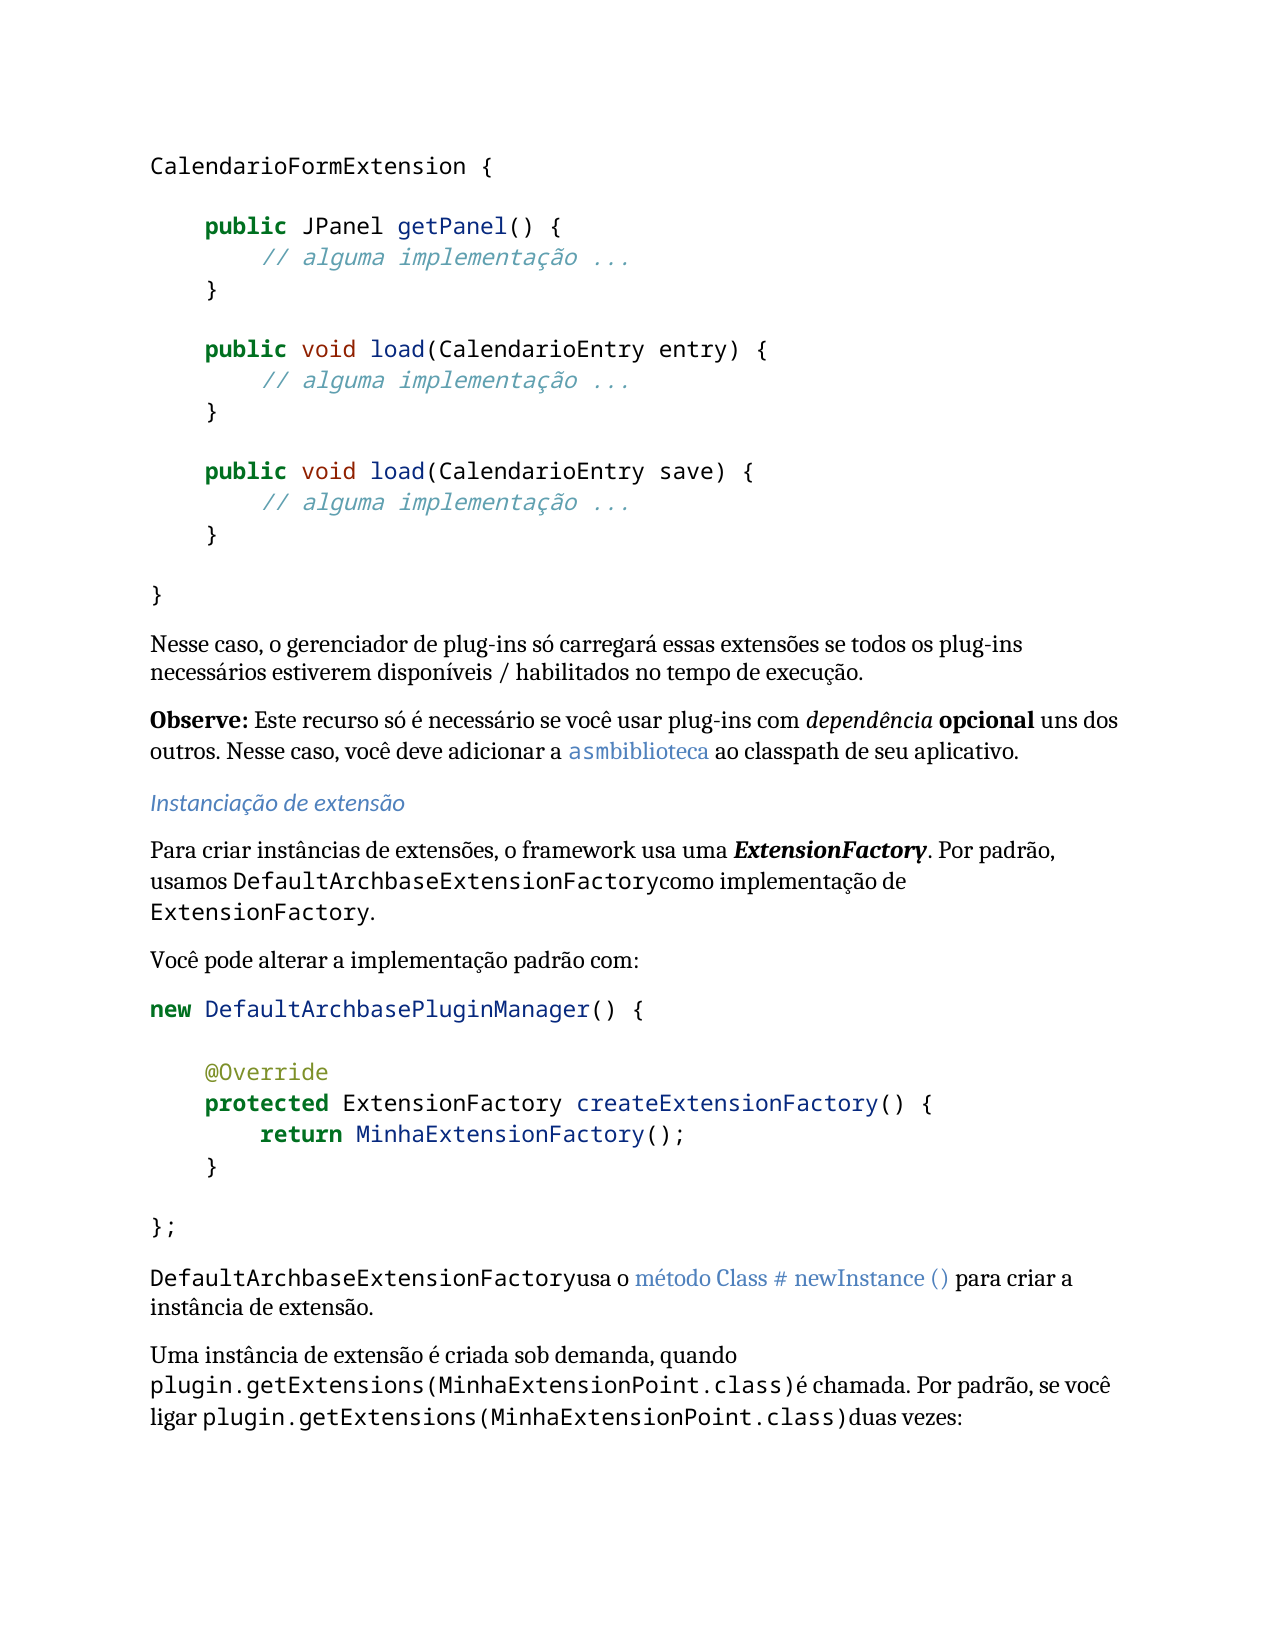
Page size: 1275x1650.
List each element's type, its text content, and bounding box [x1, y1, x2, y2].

text Nesse caso, o gerenciador de plug-ins só carregará essas extensões se todos os plug-ins necessários estiverem disponíveis / habilitados no tempo de execução. [150, 629, 1125, 687]
text Observe: Este recurso só é necessário se você usar plug-ins com dependência opcional uns dos outros. Nesse caso, você deve adicionar a asmbiblioteca ao classpath de seu aplicativo. [150, 706, 1125, 766]
text Para criar instâncias de extensões, o framework usa uma ExtensionFactory. Por padrão, usamos DefaultArchbaseExtensionFactorycomo implementação de ExtensionFactory. [150, 836, 1125, 927]
text Uma instância de extensão é criada sob demanda, quando plugin.getExtensions(MinhaExtensionPoint.class)é chamada. Por padrão, se você ligar plugin.getExtensions(MinhaExtensionPoint.class)duas vezes: [150, 1341, 1125, 1432]
subtitle Instanciação de extensão [150, 787, 1125, 817]
text DefaultArchbaseExtensionFactoryusa o método Class # newInstance () para criar a instância de extensão. [150, 1262, 1125, 1322]
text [150, 150, 1125, 609]
text new DefaultArchbasePluginManager() { @Override protected ExtensionFactory createExtensionFactory() { return MinhaExtensionFactory(); } }; [150, 993, 1125, 1241]
text Você pode alterar a implementação padrão com: [150, 946, 1125, 975]
